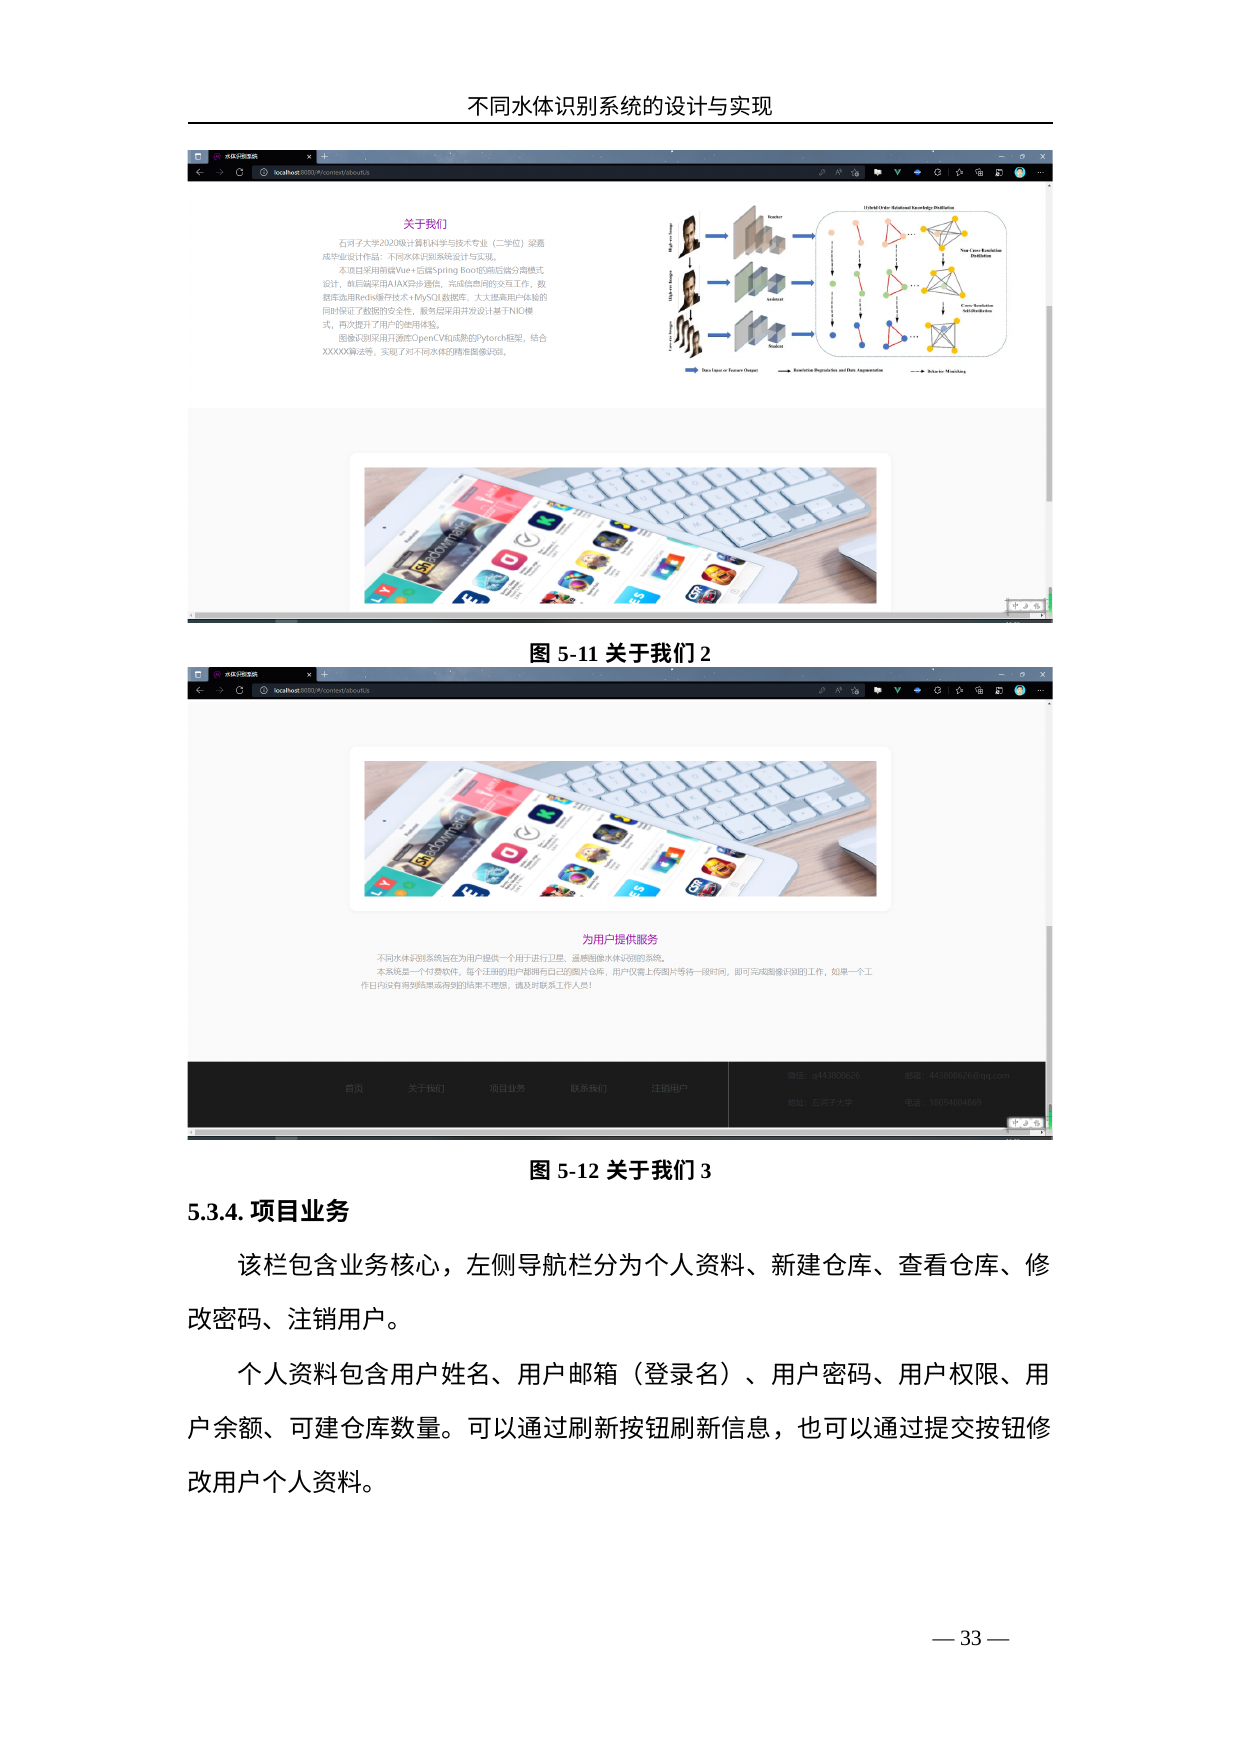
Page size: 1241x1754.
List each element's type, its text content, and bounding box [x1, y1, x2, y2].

subtitle 项目业务 [187, 1191, 1053, 1227]
picture [187, 150, 1053, 623]
text 该栏包含业务核心，左侧导航栏分为个人资料、新建仓库、查看仓库、修改密码、注销用户。 [187, 1245, 1053, 1336]
picture [187, 667, 1053, 1140]
text 个人资料包含用户姓名、用户邮箱（登录名）、用户密码、用户权限、用户余额、可建仓库数量。可以通过刷新按钮刷新信息，也可以通过提交按钮修改用户个人资料。 [187, 1354, 1053, 1499]
